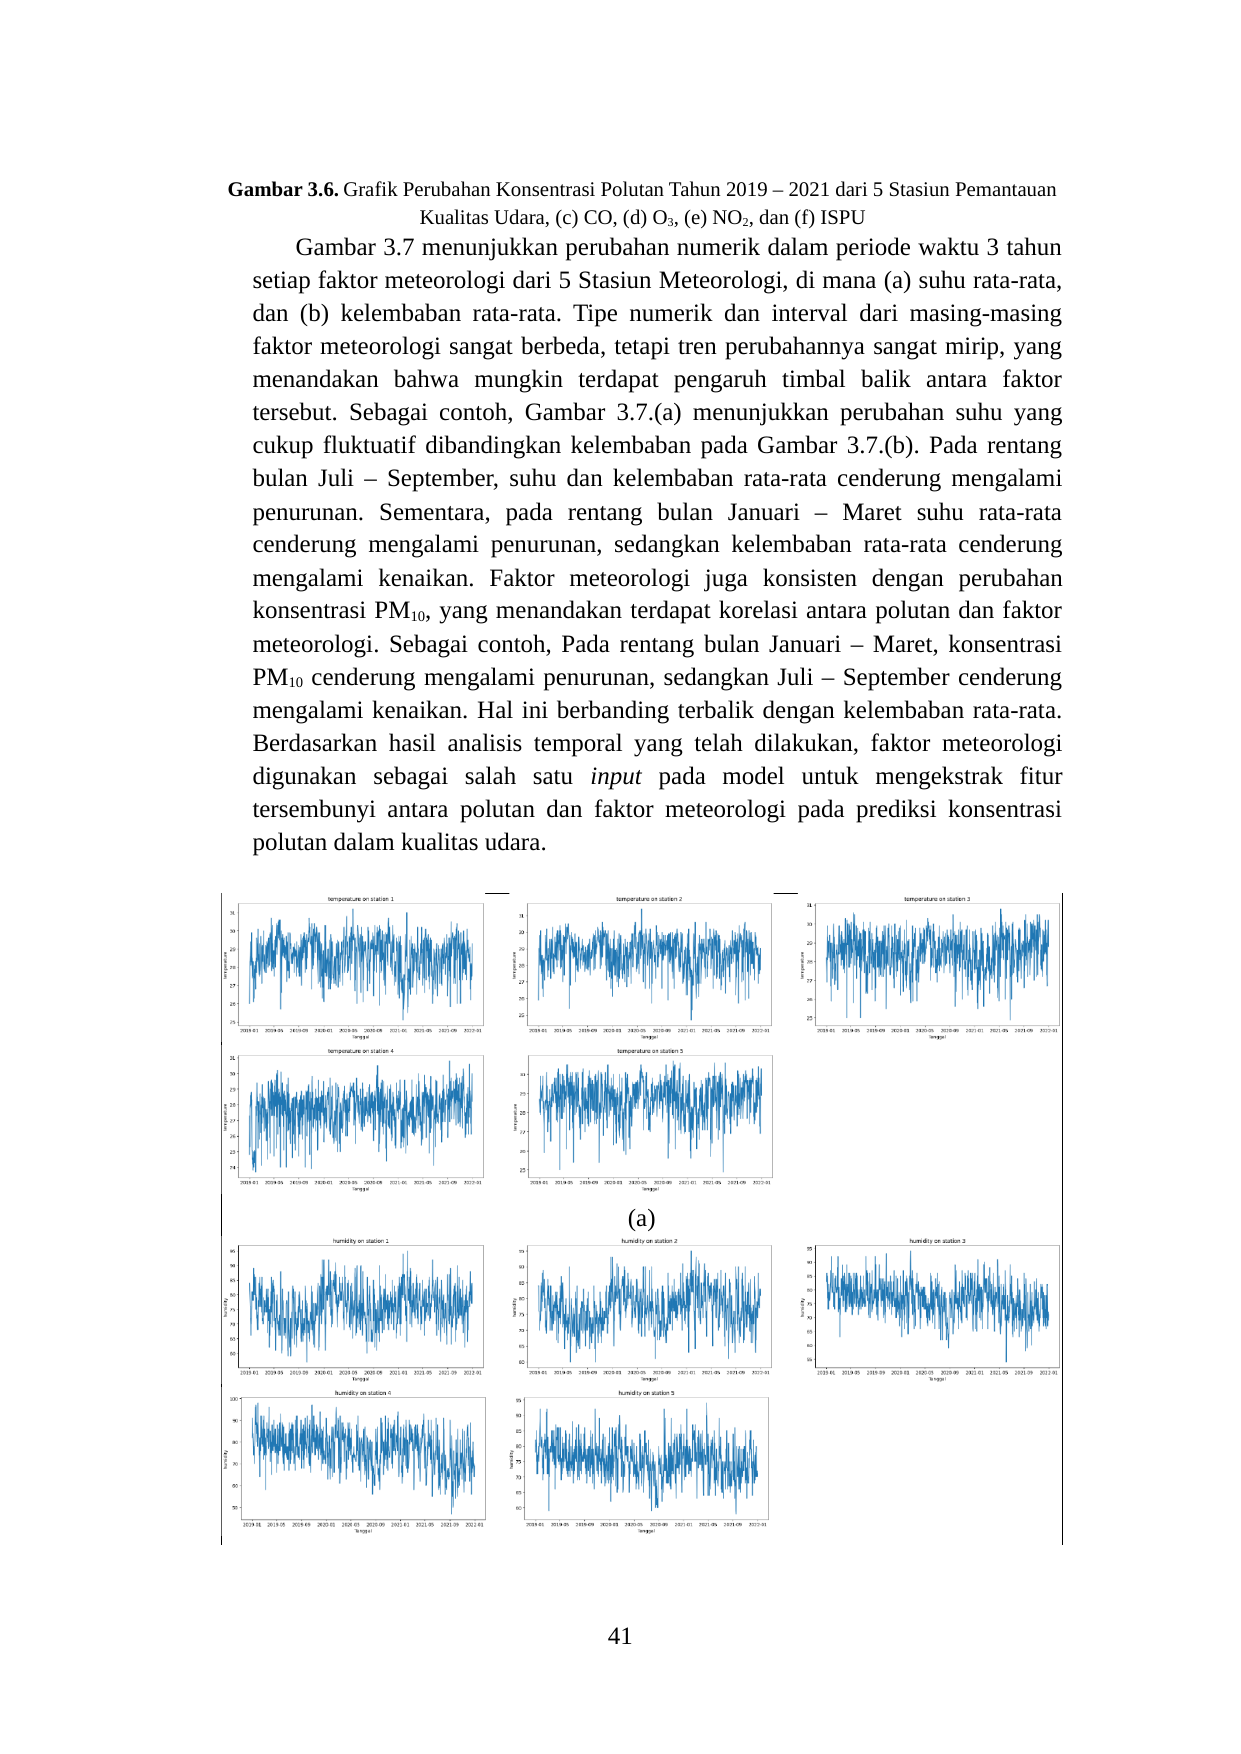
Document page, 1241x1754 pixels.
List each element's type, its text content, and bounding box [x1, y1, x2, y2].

picture [510, 1045, 775, 1194]
table_cell [222, 1236, 1062, 1545]
picture [506, 1387, 771, 1536]
list Gambar 3.7 menunjukkan perubahan numerik dalam periode waktu 3 tahun setiap faktor meteorologi dari 5 Stasiun Meteorologi, di mana (a) suhu rata-rata, dan (b) kelembaban rata-rata. Tipe numerik dan interval dari masing-masing faktor meteorologi sangat berbeda, tetapi tren perubahannya sangat mirip, yang menandakan bahwa mungkin terdapat pengaruh timbal balik antara faktor tersebut. Sebagai contoh, Gambar 3.7.(a) menunjukkan perubahan suhu yang cukup fluktuatif dibandingkan kelembaban pada Gambar 3.7.(b). Pada rentang bulan Juli – September, suhu dan kelembaban rata-rata cenderung mengalami penurunan. Sementara, pada rentang bulan Januari – Maret suhu rata-rata cenderung mengalami penurunan, sedangkan kelembaban rata-rata cenderung mengalami kenaikan. Faktor meteorologi juga konsisten dengan perubahan konsentrasi PM10, yang menandakan terdapat korelasi antara polutan dan faktor meteorologi. Sebagai contoh, Pada rentang bulan Januari – Maret, konsentrasi PM10 cenderung mengalami penurunan, sedangkan Juli – September cenderung mengalami kenaikan. Hal ini berbanding terbalik dengan kelembaban rata-rata. Berdasarkan hasil analisis temporal yang telah dilakukan, faktor meteorologi digunakan sebagai salah satu input pada model untuk mengekstrak fitur tersembunyi antara polutan dan faktor meteorologi pada prediksi konsentrasi polutan dalam kualitas udara. [252, 232, 1063, 856]
picture [221, 1045, 486, 1194]
picture [797, 1236, 1062, 1384]
table_header [222, 894, 1062, 1203]
table_cell (a) [222, 1203, 1062, 1236]
picture [221, 1387, 488, 1536]
picture [797, 893, 1062, 1042]
picture [509, 1236, 774, 1384]
text Gambar 3.6. Grafik Perubahan Konsentrasi Polutan Tahun 2019 – 2021 dari 5 Stasiun Pemantauan Kualitas Udara, (c) CO, (d) O3, (e) NO2, dan (f) ISPU [222, 177, 1063, 229]
picture [221, 1236, 486, 1384]
picture [221, 893, 486, 1042]
picture [509, 893, 774, 1042]
